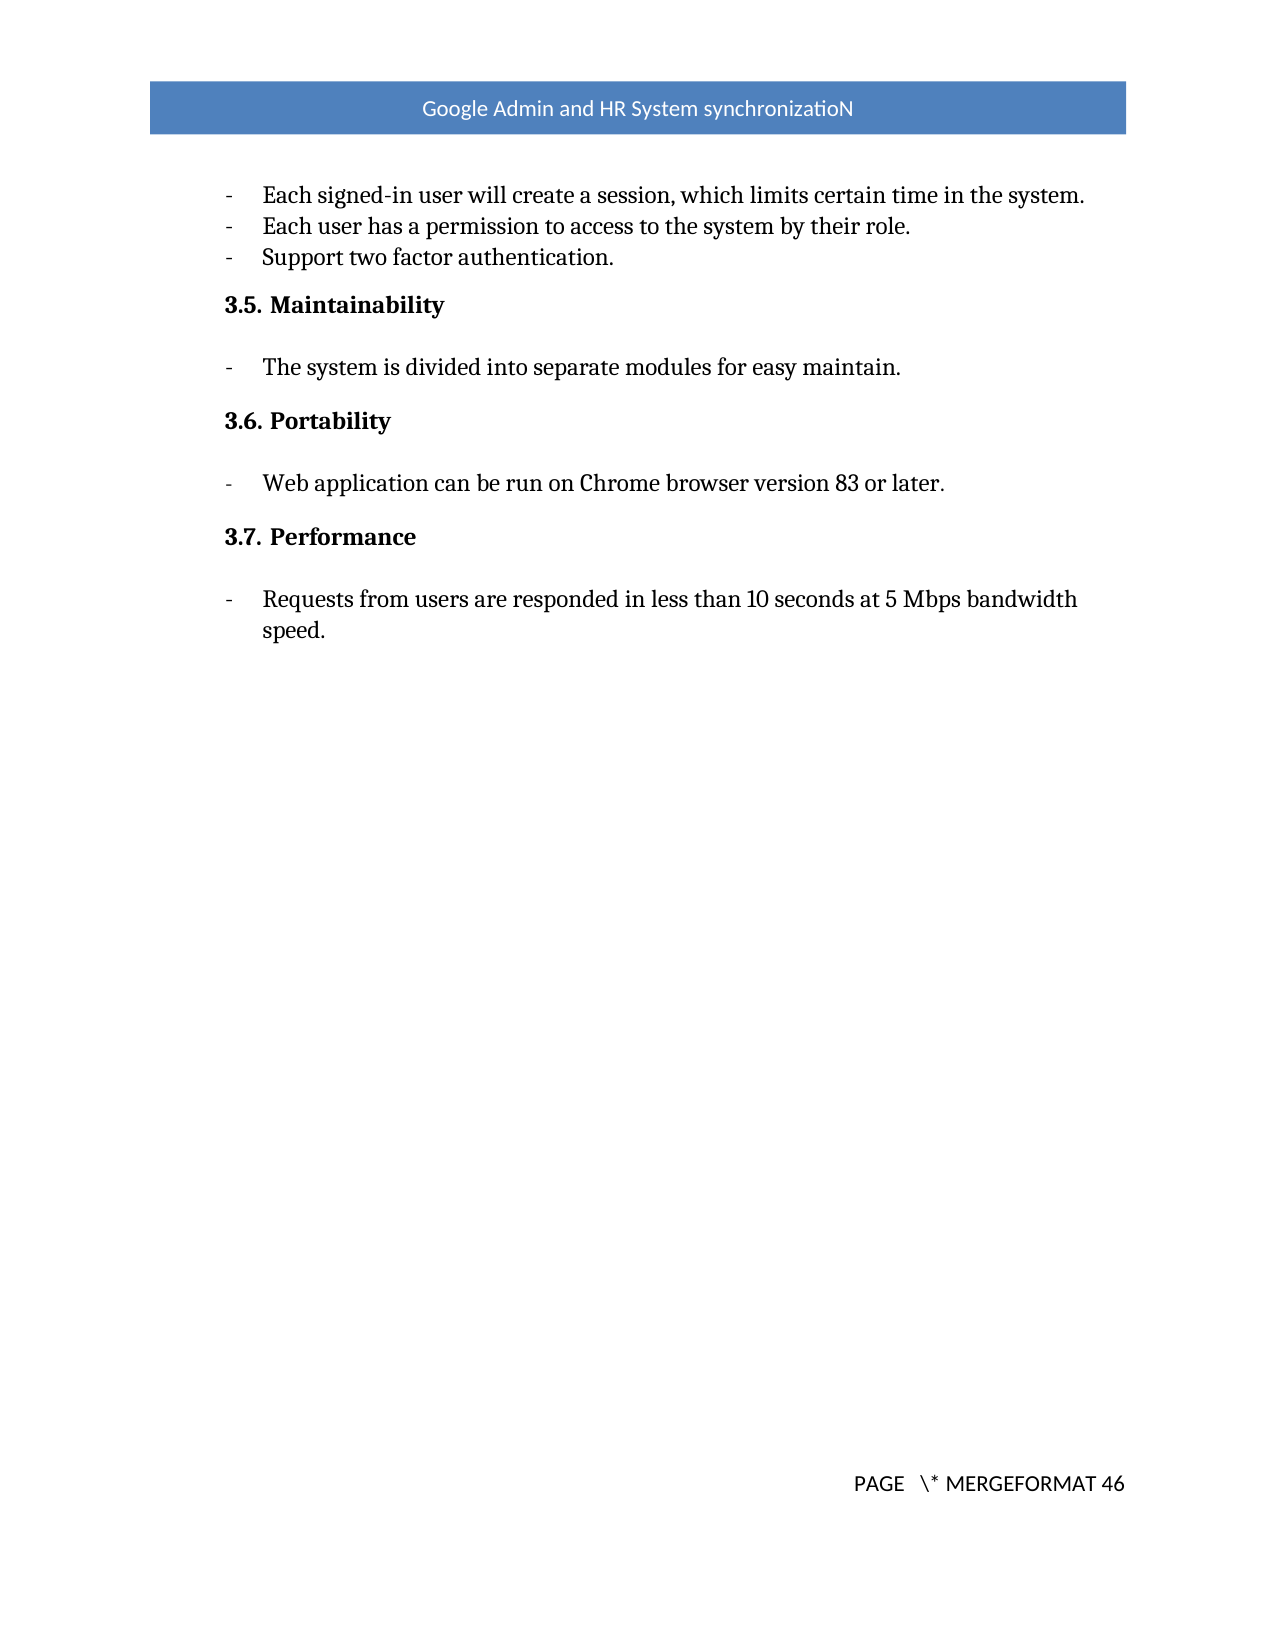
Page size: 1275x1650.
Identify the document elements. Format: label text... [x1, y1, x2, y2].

subtitle Maintainability [225, 291, 1125, 319]
list Requests from users are responded in less than 10 seconds at 5 Mbps bandwidth speed. [225, 585, 1125, 644]
subtitle Performance [225, 523, 1125, 551]
list Each signed-in user will create a session, which limits certain time in the system. [225, 181, 1125, 209]
list Support two factor authentication. [225, 243, 1125, 272]
list Web application can be run on Chrome browser version 83 or later. [225, 469, 1125, 497]
list Each user has a permission to access to the system by their role. [225, 212, 1125, 241]
list The system is divided into separate modules for easy maintain. [225, 353, 1125, 381]
subtitle Portability [225, 407, 1125, 435]
